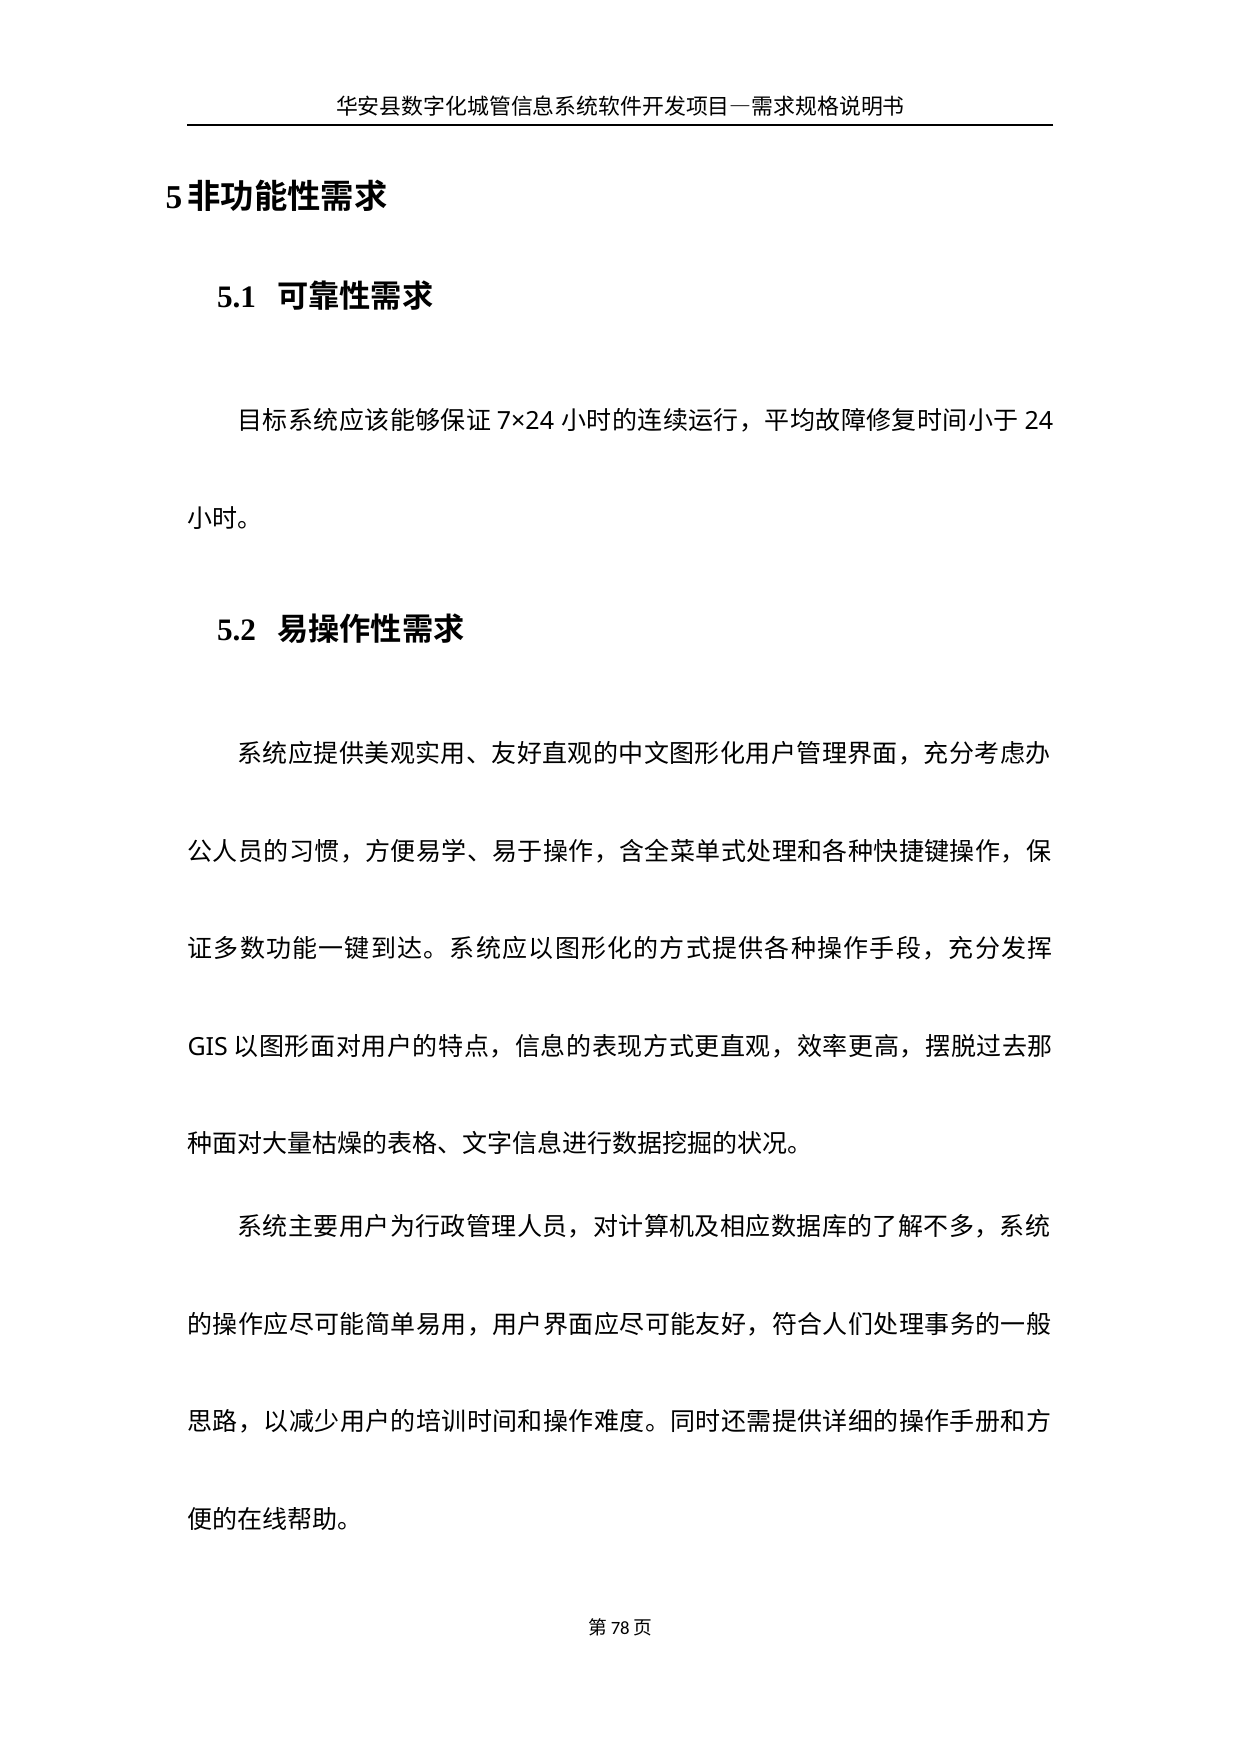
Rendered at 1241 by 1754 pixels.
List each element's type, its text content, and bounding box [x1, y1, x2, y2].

subtitle 易操作性需求 [217, 594, 1053, 659]
subtitle 可靠性需求 [217, 261, 1053, 326]
text 系统主要用户为行政管理人员，对计算机及相应数据库的了解不多，系统的操作应尽可能简单易用，用户界面应尽可能友好，符合人们处理事务的一般思路，以减少用户的培训时间和操作难度。同时还需提供详细的操作手册和方便的在线帮助。 [187, 1192, 1053, 1550]
text 目标系统应该能够保证7×24 小时的连续运行，平均故障修复时间小于24 小时。 [187, 386, 1053, 549]
text 系统应提供美观实用、友好直观的中文图形化用户管理界面，充分考虑办公人员的习惯，方便易学、易于操作，含全菜单式处理和各种快捷键操作，保证多数功能一键到达。系统应以图形化的方式提供各种操作手段，充分发挥GIS以图形面对用户的特点，信息的表现方式更直观，效率更高，摆脱过去那种面对大量枯燥的表格、文字信息进行数据挖掘的状况。 [187, 719, 1053, 1174]
subtitle 非功能性需求 [165, 162, 1053, 227]
